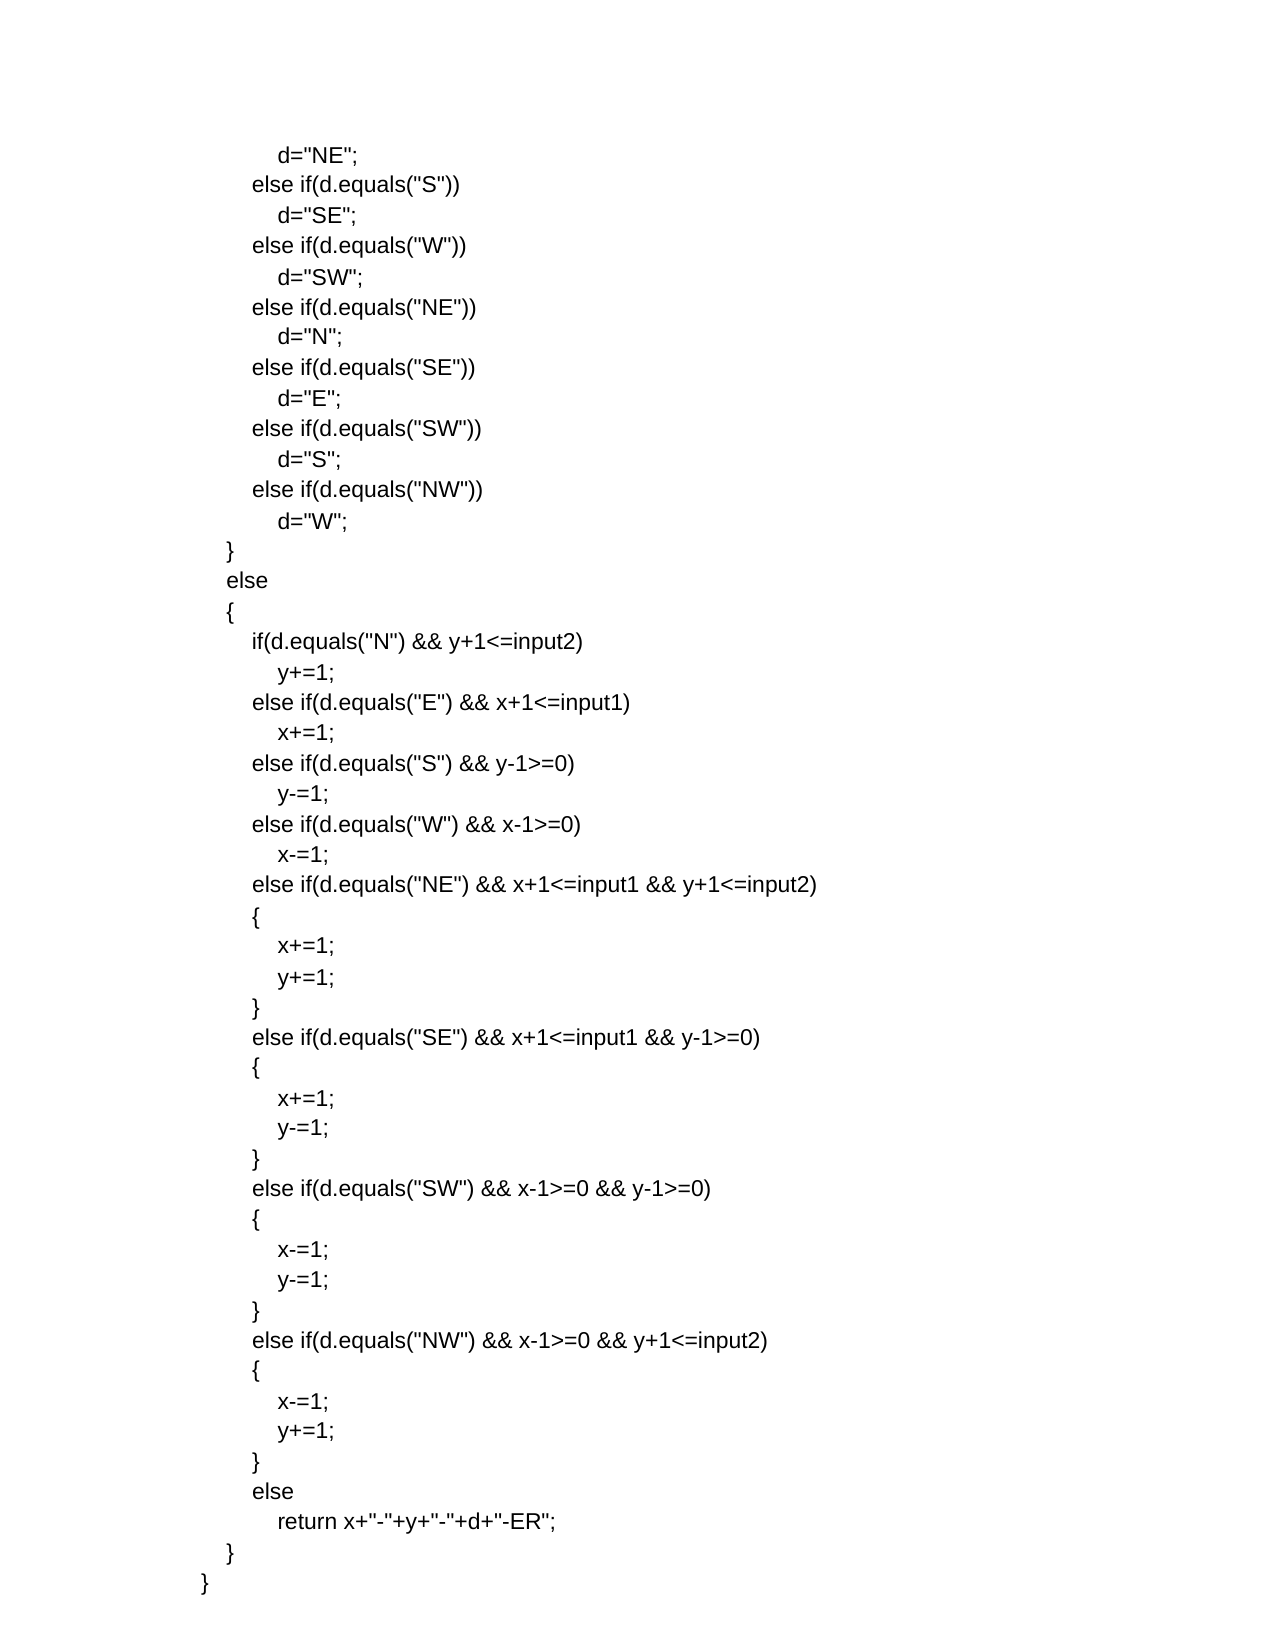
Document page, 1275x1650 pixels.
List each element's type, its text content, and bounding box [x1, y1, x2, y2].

text d="E"; [252, 385, 861, 412]
text else if(d.equals("NW") && x-1>=0 && y+1<=input2) [252, 1327, 1096, 1353]
text else if(d.equals("SW")) [252, 415, 908, 441]
text { [252, 1053, 1096, 1080]
text d="S"; [252, 446, 908, 472]
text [252, 142, 462, 168]
text else if(d.equals("W") && x-1>=0) x-=1; [252, 811, 581, 867]
text x-=1; y+=1; [277, 1388, 337, 1444]
text else if(d.equals("NE")) d="N"; [252, 294, 479, 350]
text else [226, 567, 1096, 593]
text { [226, 598, 1096, 624]
text } [226, 1539, 1096, 1565]
text else if(d.equals("SE") && x+1<=input1 && y-1>=0) [252, 1024, 1096, 1050]
text return x+"-"+y+"-"+d+"-ER"; [277, 1508, 1096, 1534]
text } [252, 1448, 1096, 1475]
text { [252, 1205, 1096, 1231]
text x-=1; [277, 1236, 1096, 1262]
text } [226, 537, 1096, 564]
text d="W"; [277, 508, 1096, 534]
text else if(d.equals("SW") && x-1>=0 && y-1>=0) [252, 1175, 1096, 1201]
text { [252, 903, 1096, 929]
text else if(d.equals("NW")) [252, 477, 1096, 503]
text x+=1; y-=1; [277, 1084, 335, 1141]
text x+=1; [277, 719, 1096, 745]
text d="SW"; [277, 264, 1096, 290]
text x+=1; y+=1; [277, 932, 337, 990]
text else if(d.equals("E") && x+1<=input1) [252, 690, 1096, 716]
text else if(d.equals("S")) d="SE"; [252, 171, 462, 229]
text } [252, 1297, 1096, 1323]
text } [201, 1569, 1096, 1595]
text else if(d.equals("S") && y-1>=0) y-=1; [252, 750, 575, 806]
text if(d.equals("N") && y+1<=input2) y+=1; [252, 628, 585, 685]
text { [252, 1356, 1096, 1383]
text } [252, 994, 1096, 1020]
text else [252, 1478, 1096, 1504]
text else if(d.equals("SE")) [252, 354, 861, 381]
text } [252, 1145, 1096, 1172]
text else if(d.equals("NE") && x+1<=input1 && y+1<=input2) [252, 871, 1096, 897]
text else if(d.equals("W")) [252, 233, 1096, 259]
text y-=1; [277, 1266, 1096, 1292]
